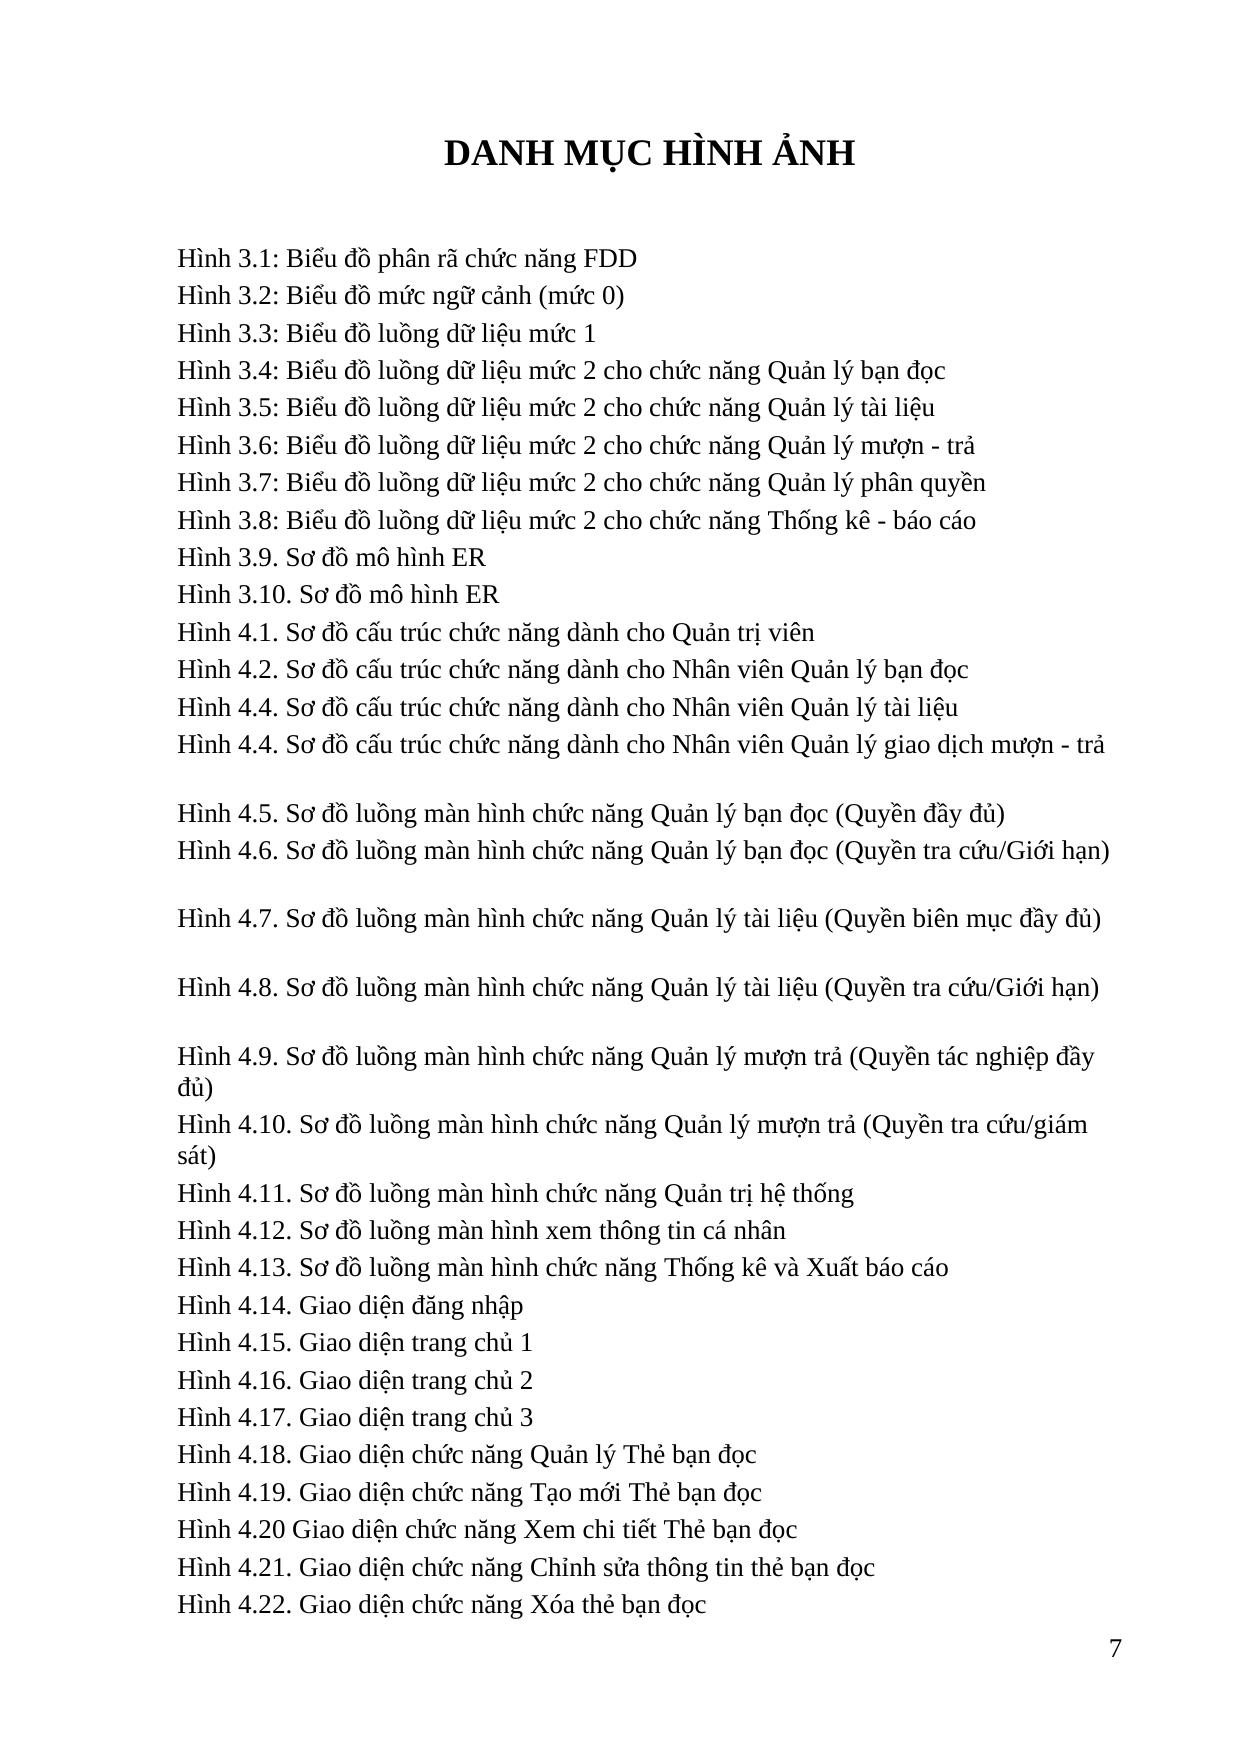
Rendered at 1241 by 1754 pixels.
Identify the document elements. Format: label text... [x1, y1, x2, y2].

subtitle DANH MỤC HÌNH ẢNH [177, 131, 1122, 174]
